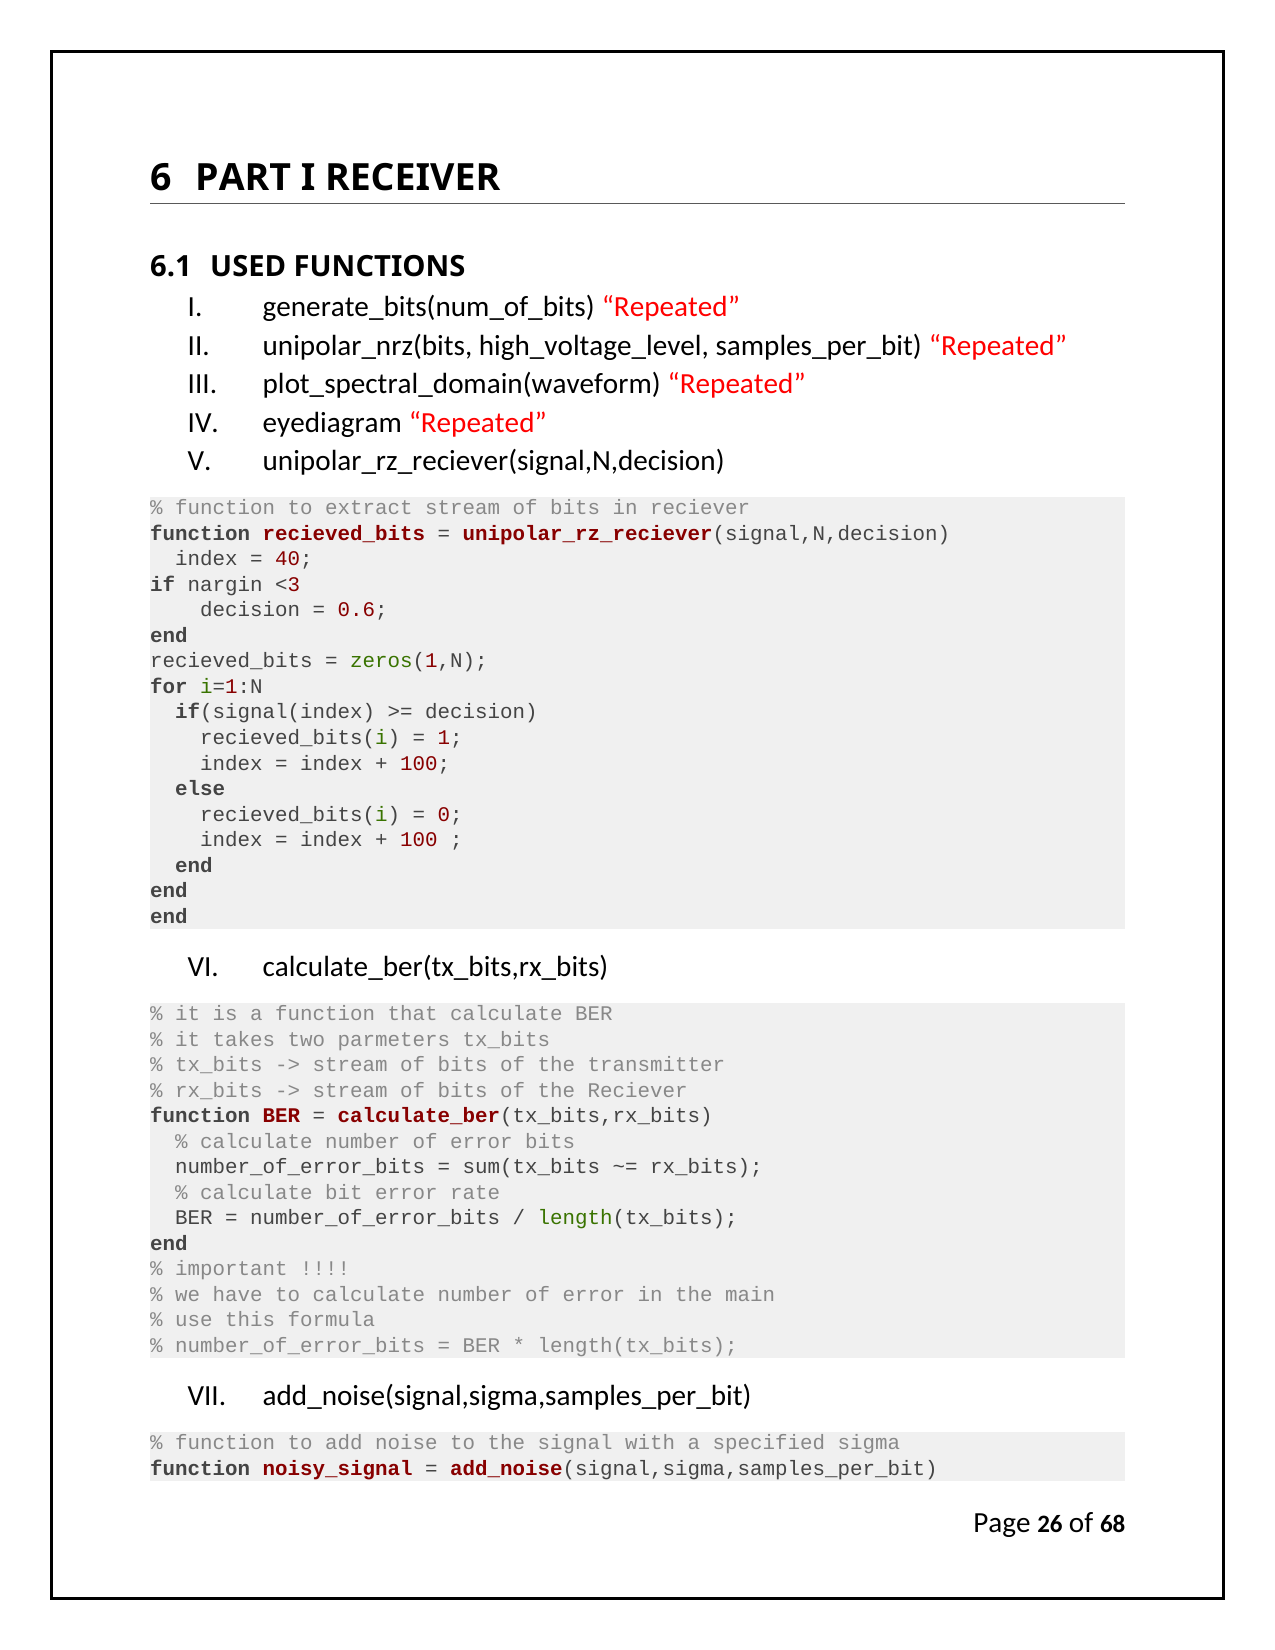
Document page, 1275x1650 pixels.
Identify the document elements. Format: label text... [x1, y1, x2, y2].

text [150, 1432, 1125, 1481]
list eyediagram “Repeated” [187, 404, 1125, 439]
list add_noise(signal,sigma,samples_per_bit) [187, 1377, 1125, 1413]
text % function to extract stream of bits in reciever function recieved_bits = unipolar_rz_reciever(signal,N,decision) index = 40; if nargin <3 decision = 0.6; end recieved_bits = zeros(1,N); for i=1:N if(signal(index) >= decision) recieved_bits(i) = 1; index = index + 100; else recieved_bits(i) = 0; index = index + 100 ; end end end [150, 497, 1125, 929]
list generate_bits(num_of_bits) “Repeated” [187, 288, 1125, 324]
text % it is a function that calculate BER % it takes two parmeters tx_bits % tx_bits -> stream of bits of the transmitter % rx_bits -> stream of bits of the Reciever function BER = calculate_ber(tx_bits,rx_bits) % calculate number of error bits number_of_error_bits = sum(tx_bits ~= rx_bits); % calculate bit error rate BER = number_of_error_bits / length(tx_bits); end % important !!!! % we have to calculate number of error in the main % use this formula % number_of_error_bits = BER * length(tx_bits); [150, 1003, 1125, 1358]
list unipolar_rz_reciever(signal,N,decision) [187, 442, 1125, 478]
list plot_spectral_domain(waveform) “Repeated” [187, 365, 1125, 401]
subtitle PART I RECEIVER [150, 150, 1125, 203]
list unipolar_nrz(bits, high_voltage_level, samples_per_bit) “Repeated” [187, 327, 1125, 363]
subtitle USED FUNCTIONS [150, 246, 1125, 285]
list calculate_ber(tx_bits,rx_bits) [187, 948, 1125, 983]
